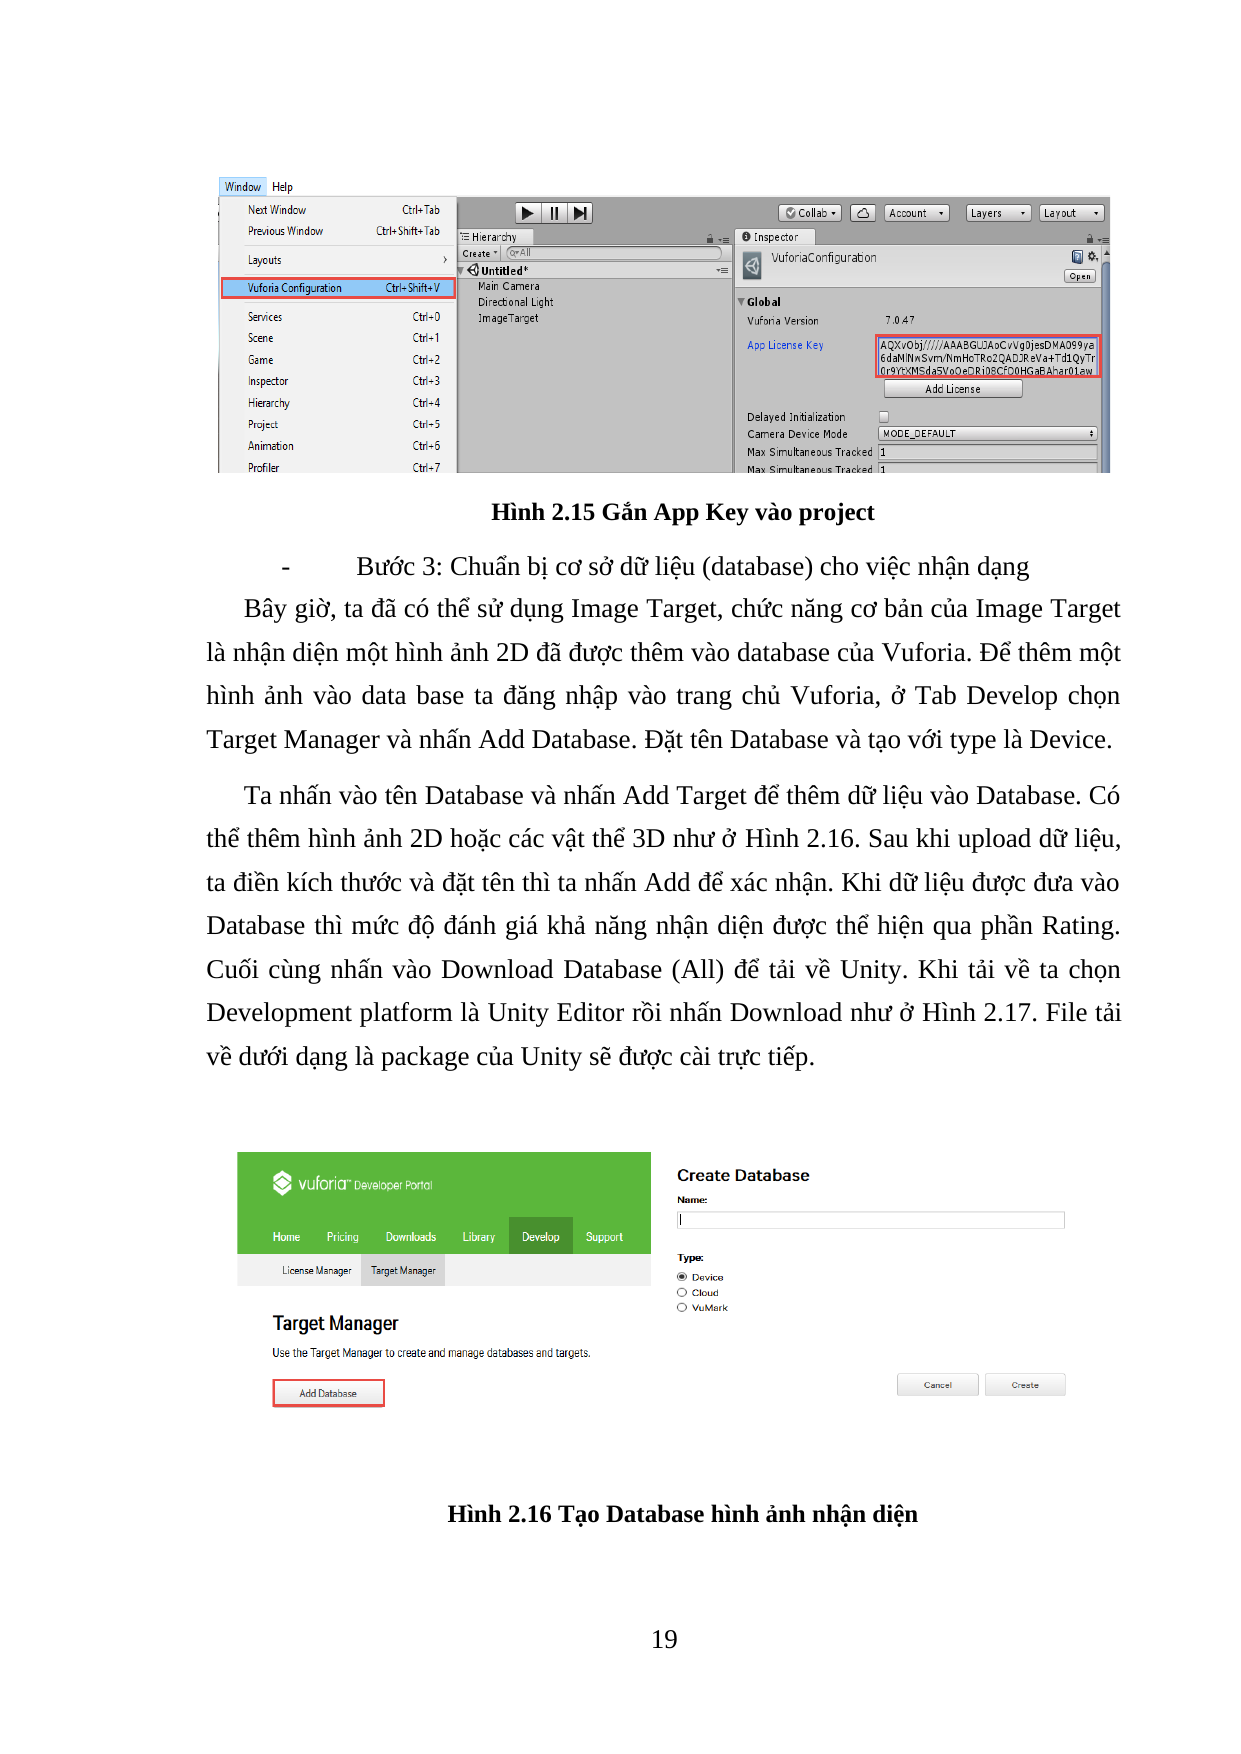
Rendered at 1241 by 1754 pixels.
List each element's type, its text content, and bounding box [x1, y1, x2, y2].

text Bây giờ, ta đã có thể sử dụng Image Target, chức năng cơ bản của Image Target là nhận diện một hình ảnh 2D đã được thêm vào database của Vuforia. Để thêm một hình ảnh vào data base ta đăng nhập vào trang chủ Vuforia, ở Tab Develop chọn Target Manager và nhấn Add Database. Đặt tên Database và tạo với type là Device. [206, 592, 1122, 754]
picture [237, 1151, 1091, 1419]
text Bước 3: Chuẩn bị cơ sở dữ liệu (database) cho việc nhận dạng [244, 550, 1122, 581]
picture [218, 177, 1111, 473]
